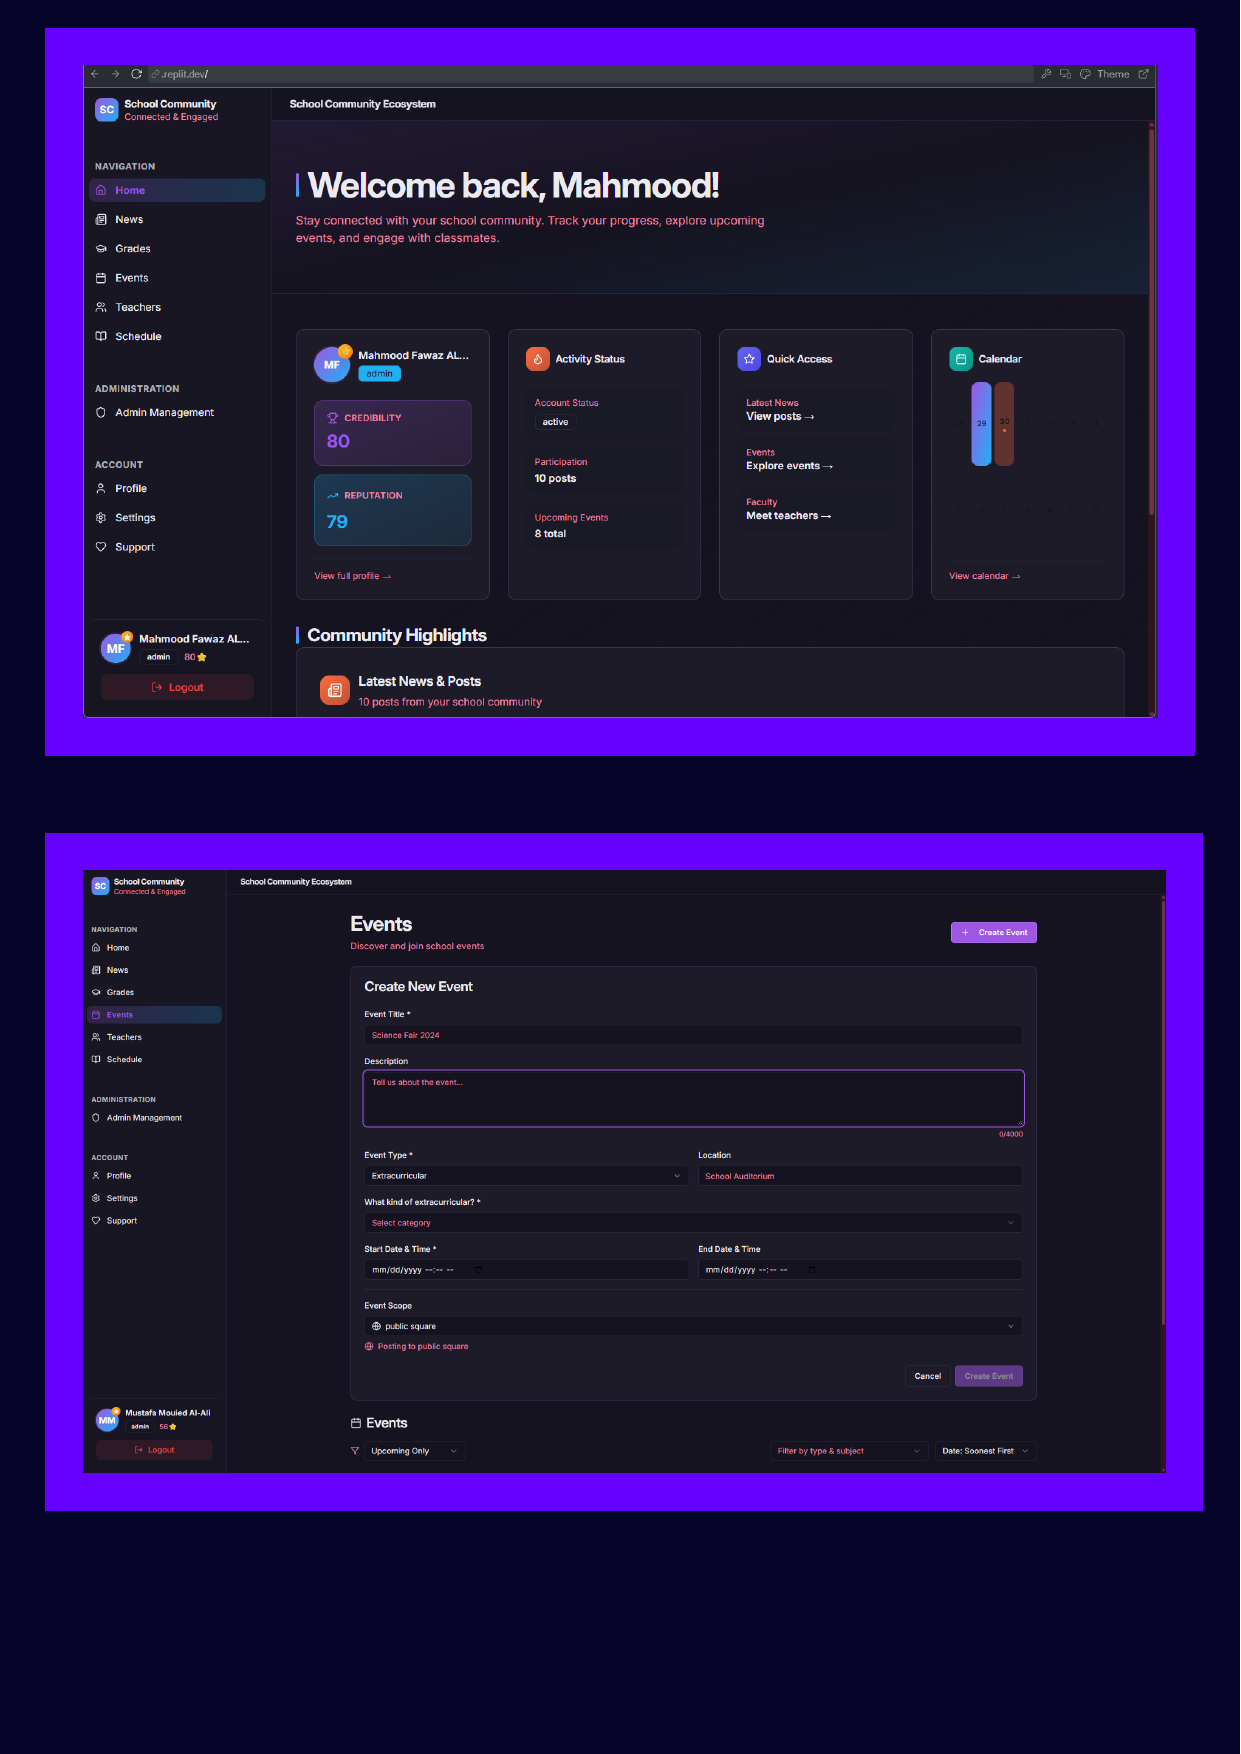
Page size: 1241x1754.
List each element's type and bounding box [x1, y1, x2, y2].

picture [83, 870, 1166, 1473]
picture [83, 65, 1158, 718]
